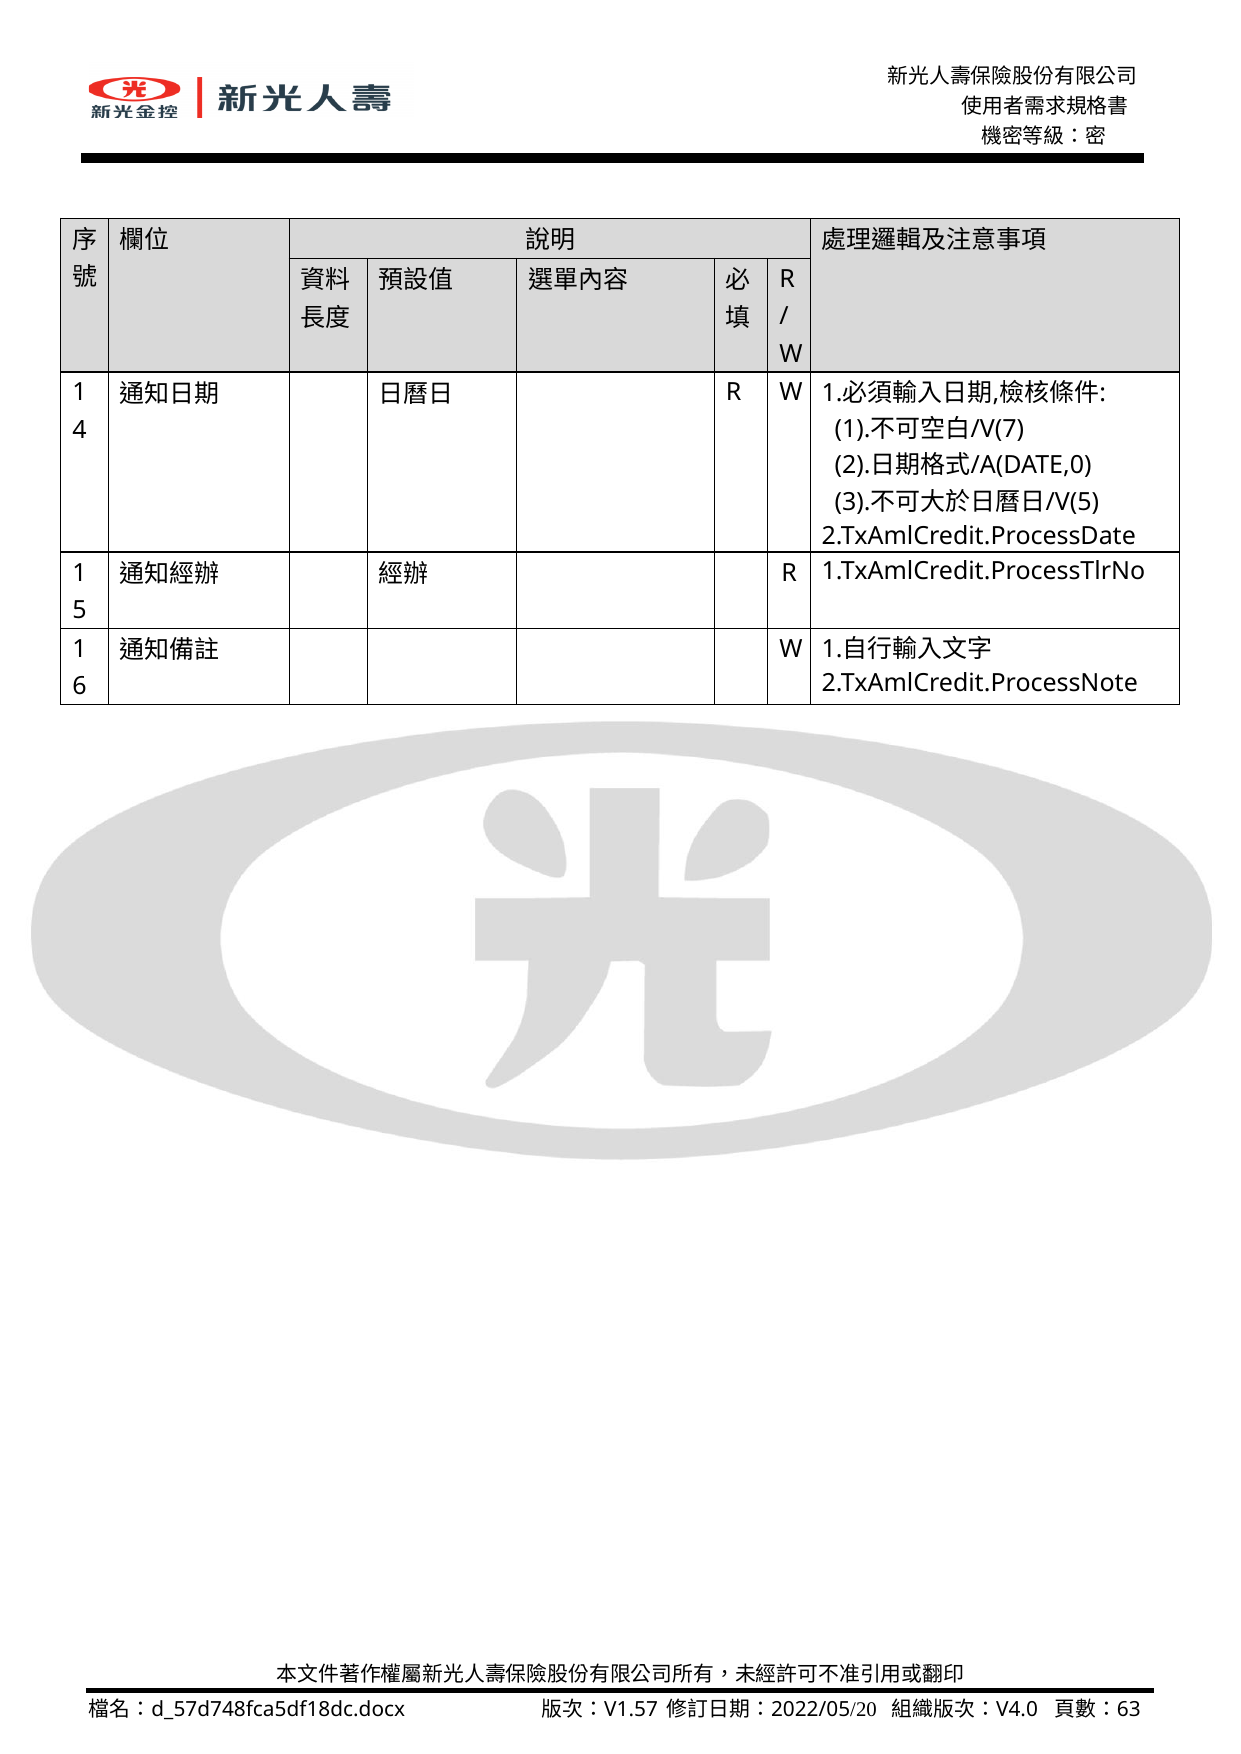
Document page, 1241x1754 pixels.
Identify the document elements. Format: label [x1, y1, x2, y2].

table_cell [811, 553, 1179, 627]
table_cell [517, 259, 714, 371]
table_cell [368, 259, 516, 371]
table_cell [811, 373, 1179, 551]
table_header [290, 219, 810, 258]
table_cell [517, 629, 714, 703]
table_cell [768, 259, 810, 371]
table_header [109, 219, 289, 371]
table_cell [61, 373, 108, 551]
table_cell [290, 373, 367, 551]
picture [88, 61, 414, 118]
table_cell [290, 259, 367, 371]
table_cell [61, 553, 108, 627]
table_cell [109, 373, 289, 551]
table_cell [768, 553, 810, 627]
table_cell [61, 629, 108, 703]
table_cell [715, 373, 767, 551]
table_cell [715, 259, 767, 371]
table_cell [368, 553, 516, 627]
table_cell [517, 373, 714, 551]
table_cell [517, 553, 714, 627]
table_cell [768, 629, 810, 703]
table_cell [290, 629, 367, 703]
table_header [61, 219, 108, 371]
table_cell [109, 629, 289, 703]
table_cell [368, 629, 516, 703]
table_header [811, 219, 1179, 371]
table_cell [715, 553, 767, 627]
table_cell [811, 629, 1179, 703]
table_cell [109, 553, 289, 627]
picture [25, 713, 1215, 1166]
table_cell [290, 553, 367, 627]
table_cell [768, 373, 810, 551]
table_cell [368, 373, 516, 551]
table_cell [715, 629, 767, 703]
